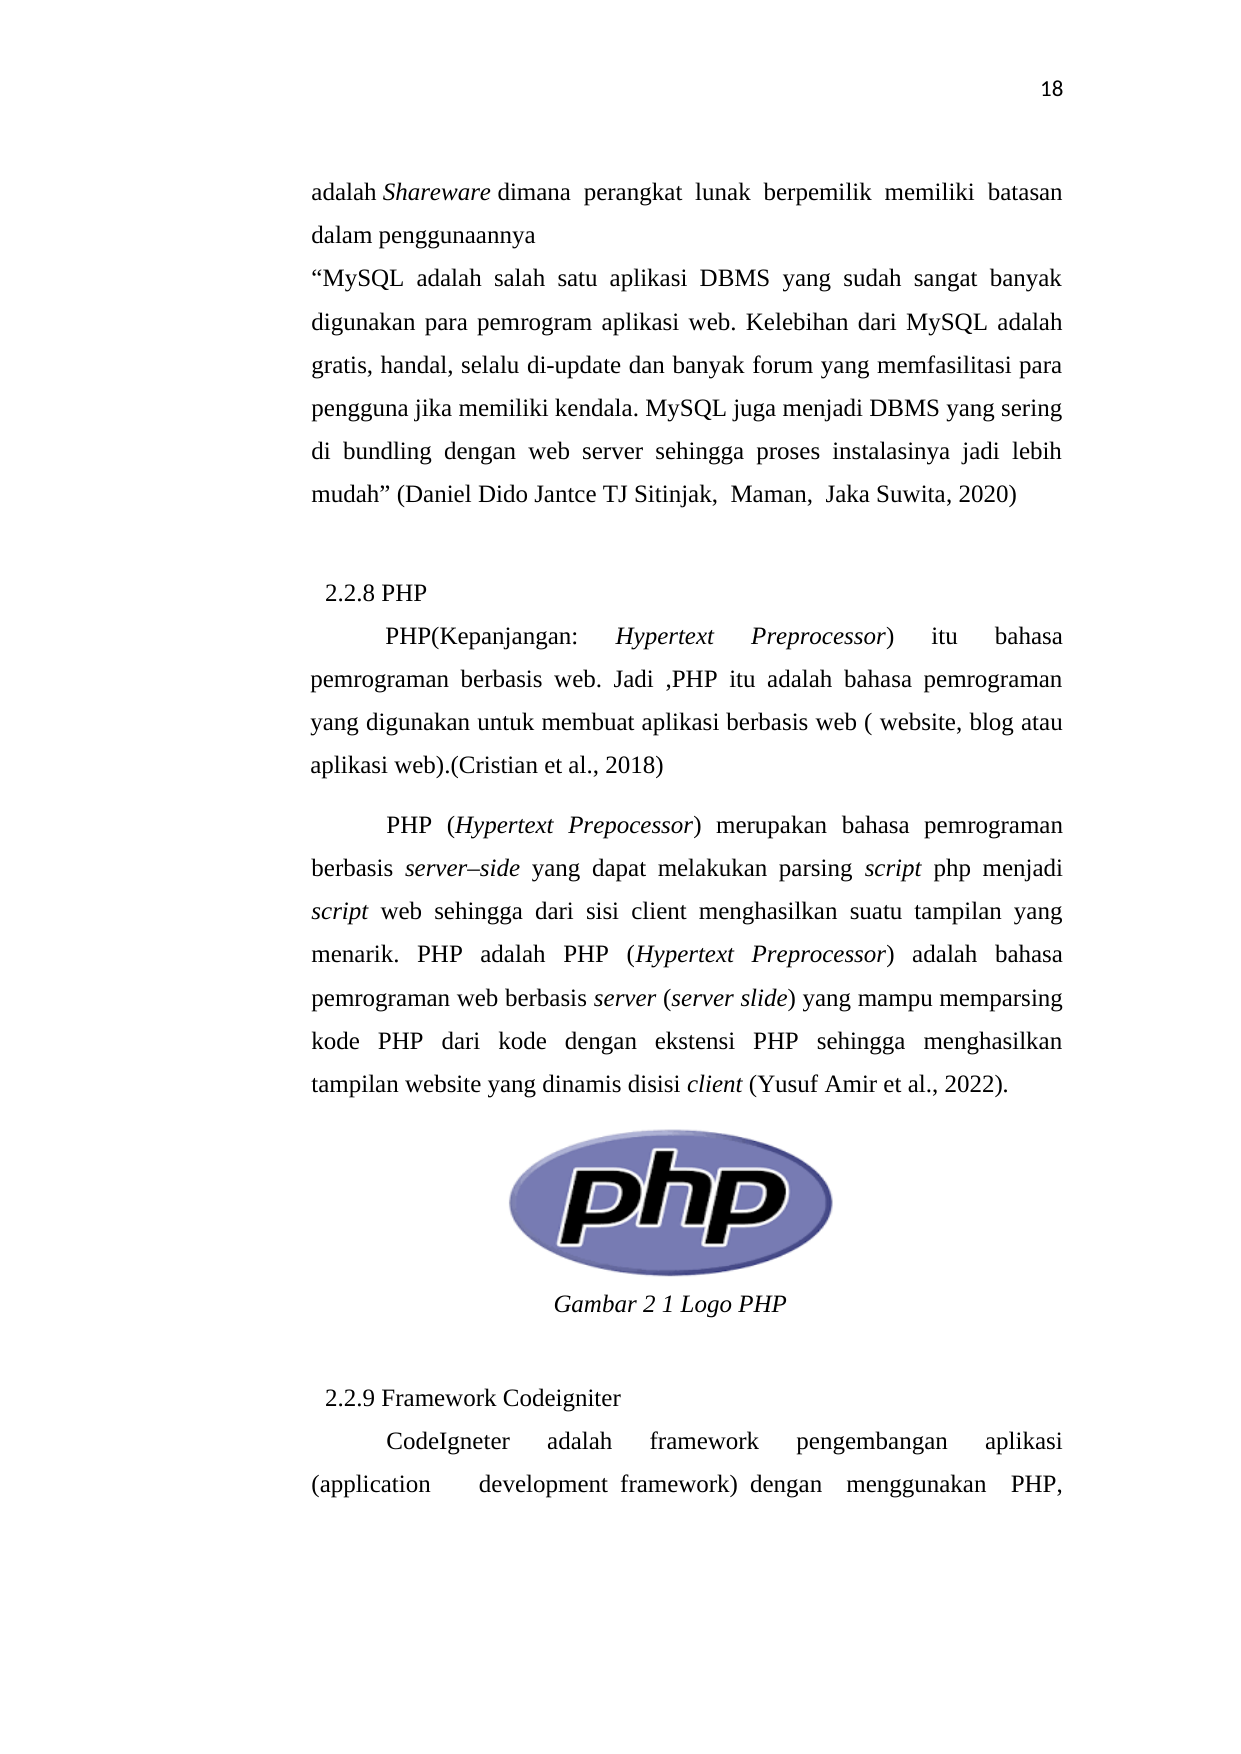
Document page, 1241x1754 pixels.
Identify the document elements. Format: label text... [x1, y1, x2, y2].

text PHP(Kepanjangan: Hypertext Preprocessor) itu bahasa pemrograman berbasis web. Jadi ,PHP itu adalah bahasa pemrograman yang digunakan untuk membuat aplikasi berbasis web ( website, blog atau aplikasi web).(Cristian et al., 2018) [310, 621, 1063, 779]
subtitle 2.2.9 Framework Codeigniter [325, 1383, 1063, 1412]
subtitle 2.2.8 PHP [325, 578, 1063, 607]
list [311, 177, 1063, 249]
picture [505, 1127, 837, 1280]
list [311, 1426, 1063, 1470]
list PHP (Hypertext Prepocessor) merupakan bahasa pemrograman berbasis server–side yang dapat melakukan parsing script php menjadi script web sehingga dari sisi client menghasilkan suatu tampilan yang menarik. PHP adalah PHP (Hypertext Preprocessor) adalah bahasa pemrograman web berbasis server (server slide) yang mampu memparsing kode PHP dari kode dengan ekstensi PHP sehingga menghasilkan tampilan website yang dinamis disisi client (Yusuf Amir et al., 2022). [311, 810, 1063, 1098]
list “MySQL adalah salah satu aplikasi DBMS yang sudah sangat banyak digunakan para pemrogram aplikasi web. Kelebihan dari MySQL adalah gratis, handal, selalu di-update dan banyak forum yang memfasilitasi para pengguna jika memiliki kendala. MySQL juga menjadi DBMS yang sering di bundling dengan web server sehingga proses instalasinya jadi lebih mudah” (Daniel Dido Jantce TJ Sitinjak, Maman, Jaka Suwita, 2020) [311, 263, 1063, 508]
